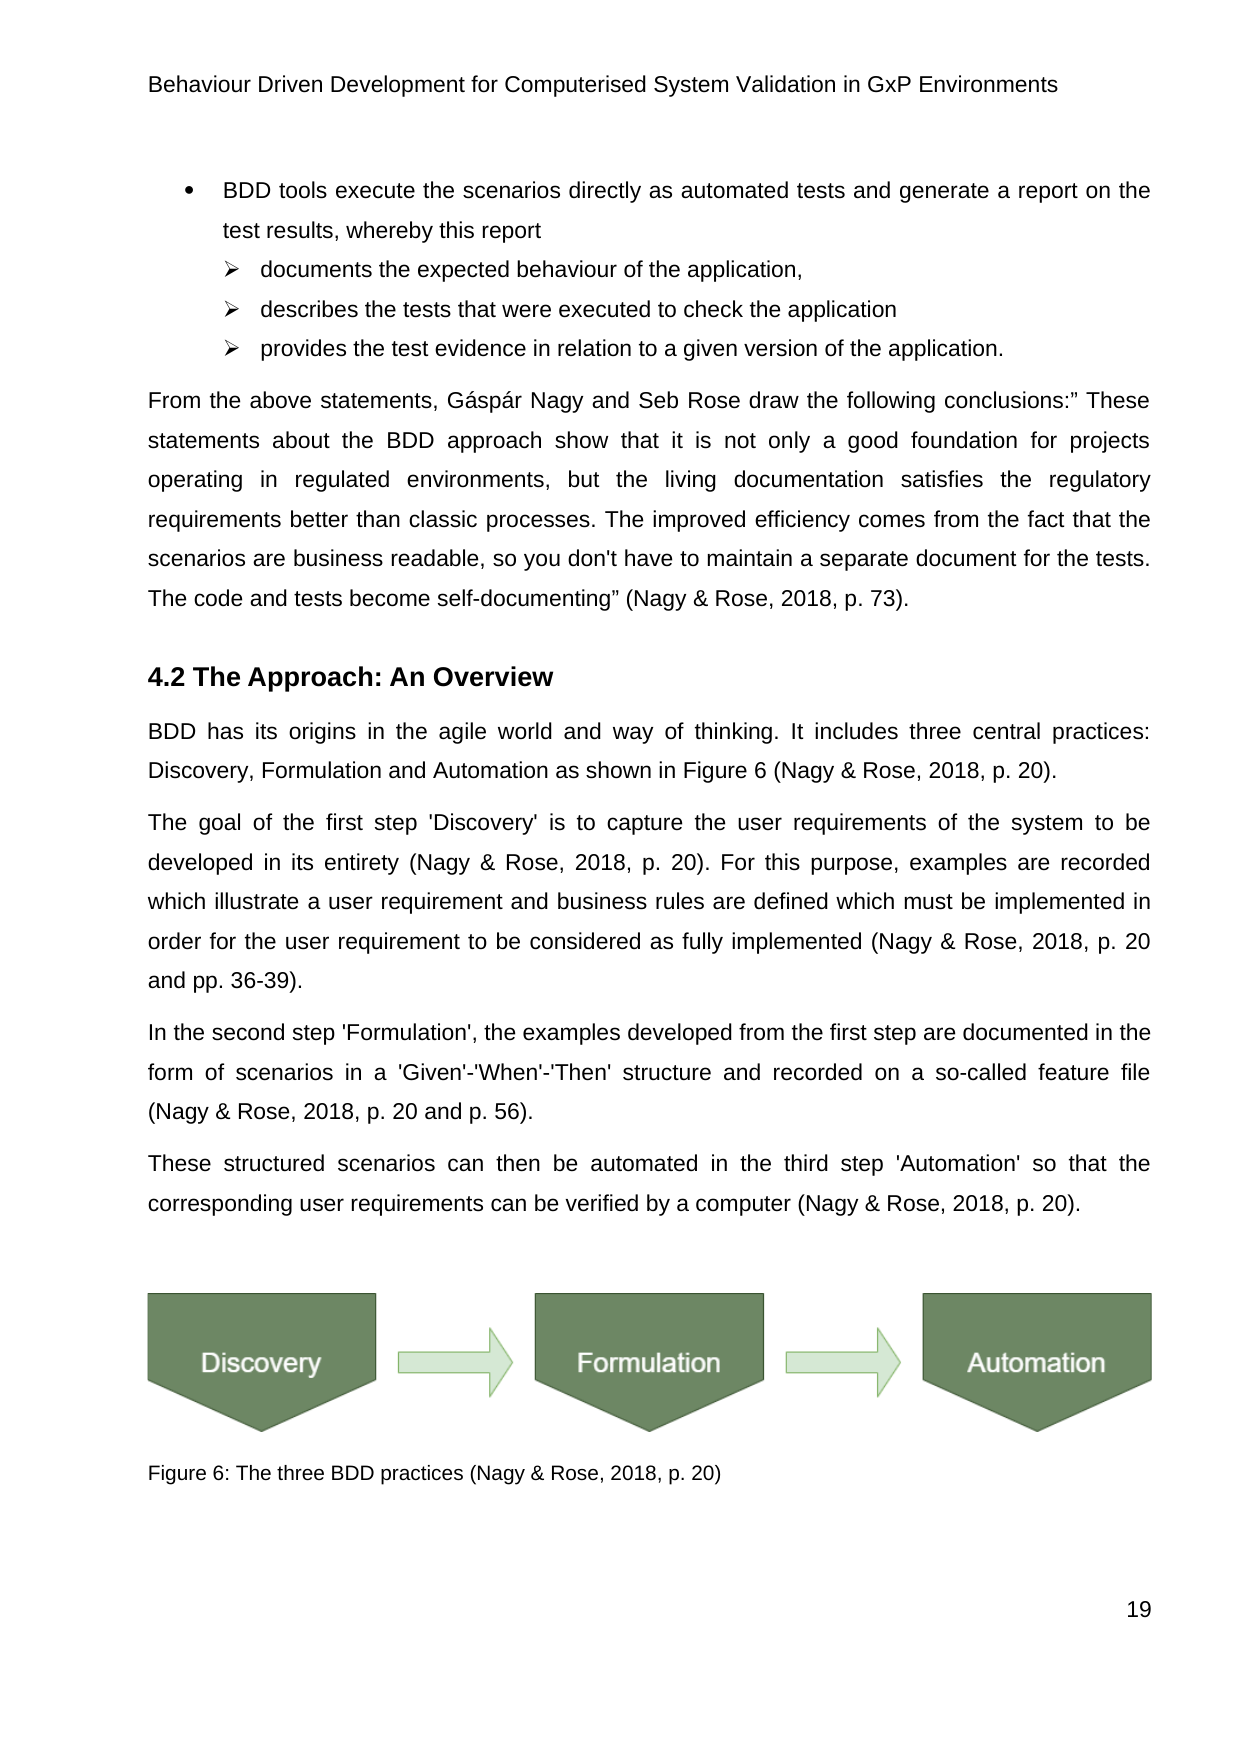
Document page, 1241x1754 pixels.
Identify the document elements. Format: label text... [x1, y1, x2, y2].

text From the above statements, Gáspár Nagy and Seb Rose draw the following conclusions:” These statements about the BDD approach show that it is not only a good foundation for projects operating in regulated environments, but the living documentation satisfies the regulatory requirements better than classic processes. The improved efficiency comes from the fact that the scenarios are business readable, so you don't have to maintain a separate document for the tests. The code and tests become self-documenting” (Nagy & Rose, 2018, p. 73). [148, 387, 1152, 611]
text In the second step 'Formulation', the examples developed from the first step are documented in the form of scenarios in a 'Given'-'When'-'Then' structure and recorded on a so-called feature file (Nagy & Rose, 2018, p. 20 and p. 56). [148, 1019, 1152, 1124]
text BDD has its origins in the agile world and way of thinking. It includes three central practices: Discovery, Formulation and Automation as shown in Figure 6 (Nagy & Rose, 2018, p. 20). [148, 718, 1152, 783]
picture [147, 1293, 1152, 1432]
text These structured scenarios can then be automated in the third step 'Automation' so that the corresponding user requirements can be verified by a computer (Nagy & Rose, 2018, p. 20). [148, 1150, 1152, 1216]
list describes the tests that were executed to check the application [223, 296, 1152, 322]
text Figure 6: The three BDD practices (Nagy & Rose, 2018, p. 20) [148, 1457, 1152, 1486]
list BDD tools execute the scenarios directly as automated tests and generate a report on the test results, whereby this report [185, 177, 1152, 243]
list documents the expected behaviour of the application, [223, 256, 1152, 282]
text The goal of the first step 'Discovery' is to capture the user requirements of the system to be developed in its entirety (Nagy & Rose, 2018, p. 20). For this purpose, examples are recorded which illustrate a user requirement and business rules are defined which must be implemented in order for the user requirement to be considered as fully implemented (Nagy & Rose, 2018, p. 20 and pp. 36-39). [148, 809, 1152, 993]
list provides the test evidence in relation to a given version of the application. [223, 335, 1152, 361]
subtitle The Approach: An Overview [148, 661, 1152, 693]
